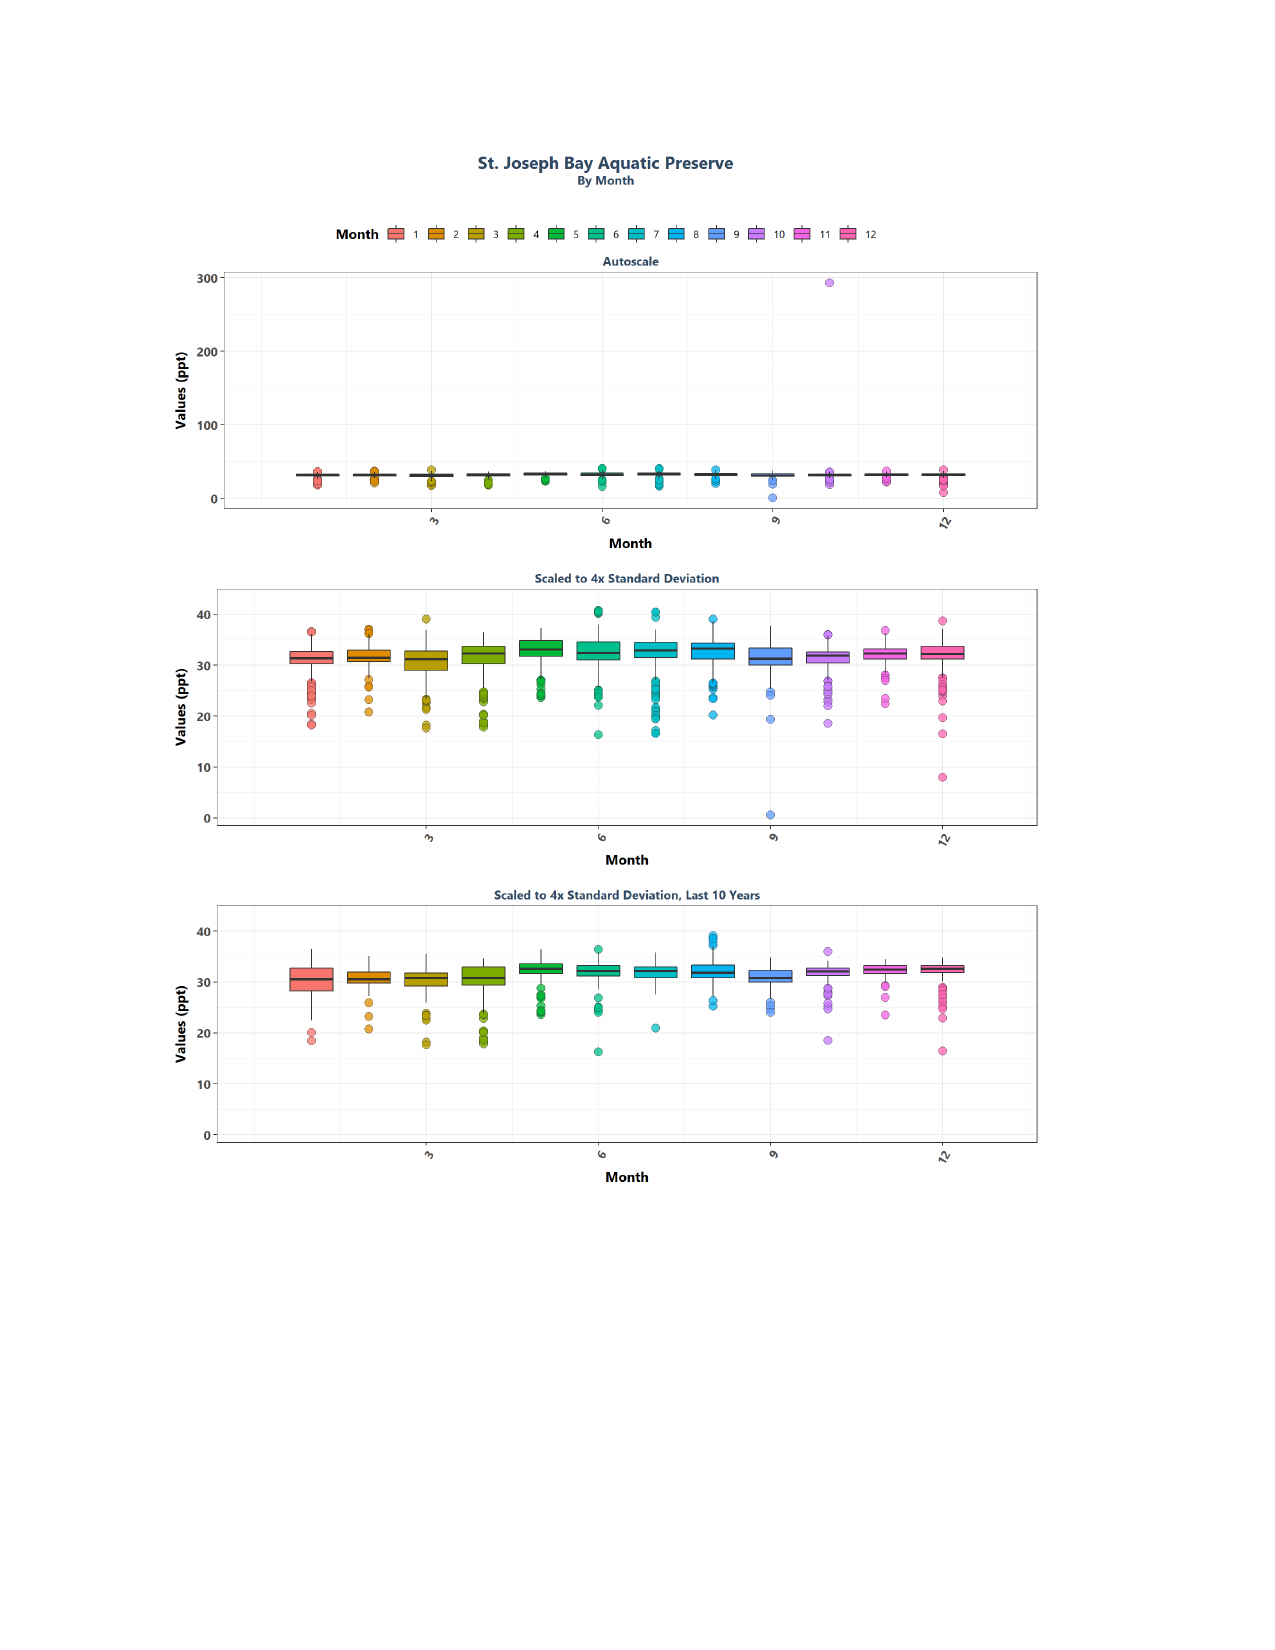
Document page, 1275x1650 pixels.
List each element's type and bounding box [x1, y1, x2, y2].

picture [168, 150, 1044, 1200]
